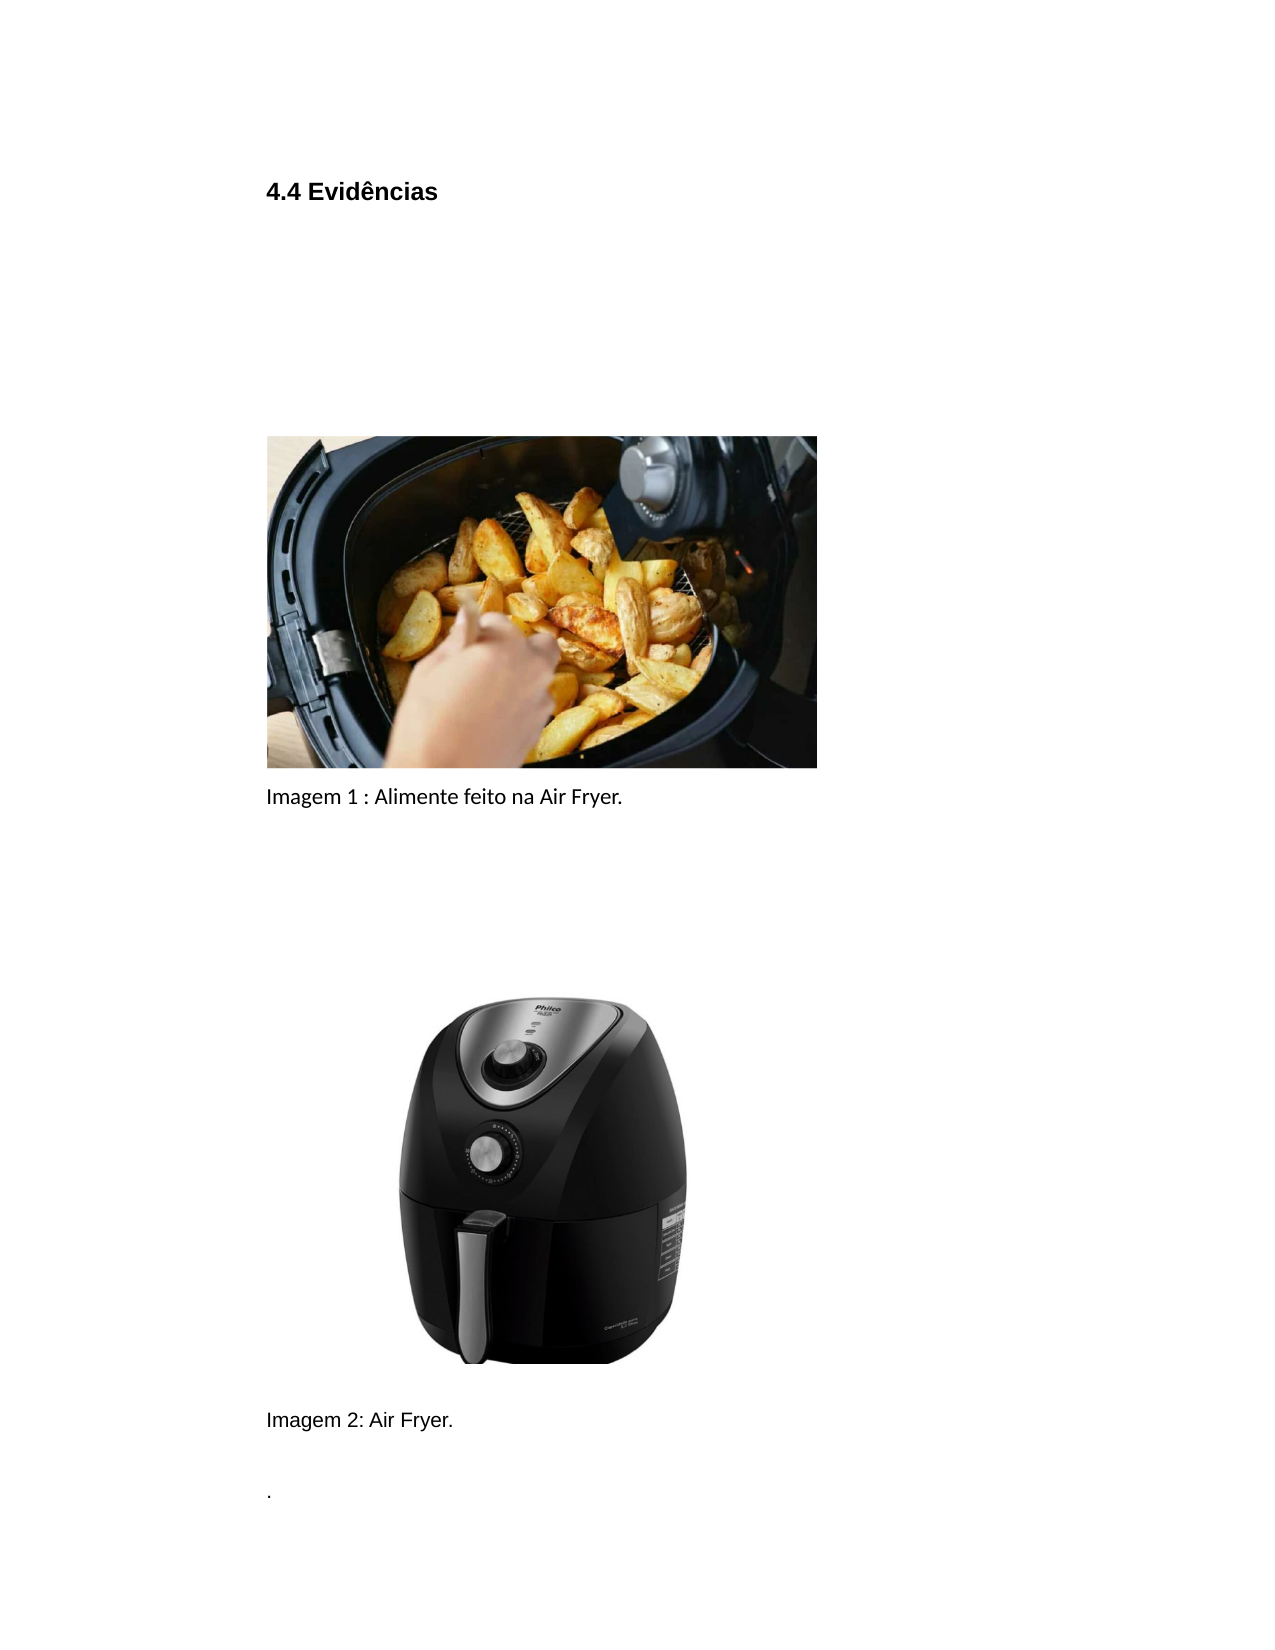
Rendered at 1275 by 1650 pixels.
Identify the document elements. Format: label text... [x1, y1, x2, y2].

list 4.4 Evidências [266, 177, 1157, 206]
list Imagem 2: Air Fryer. [266, 1407, 1157, 1431]
list . [266, 1479, 1157, 1503]
list Imagem 1 : Alimente feito na Air Fryer. [266, 782, 1157, 810]
